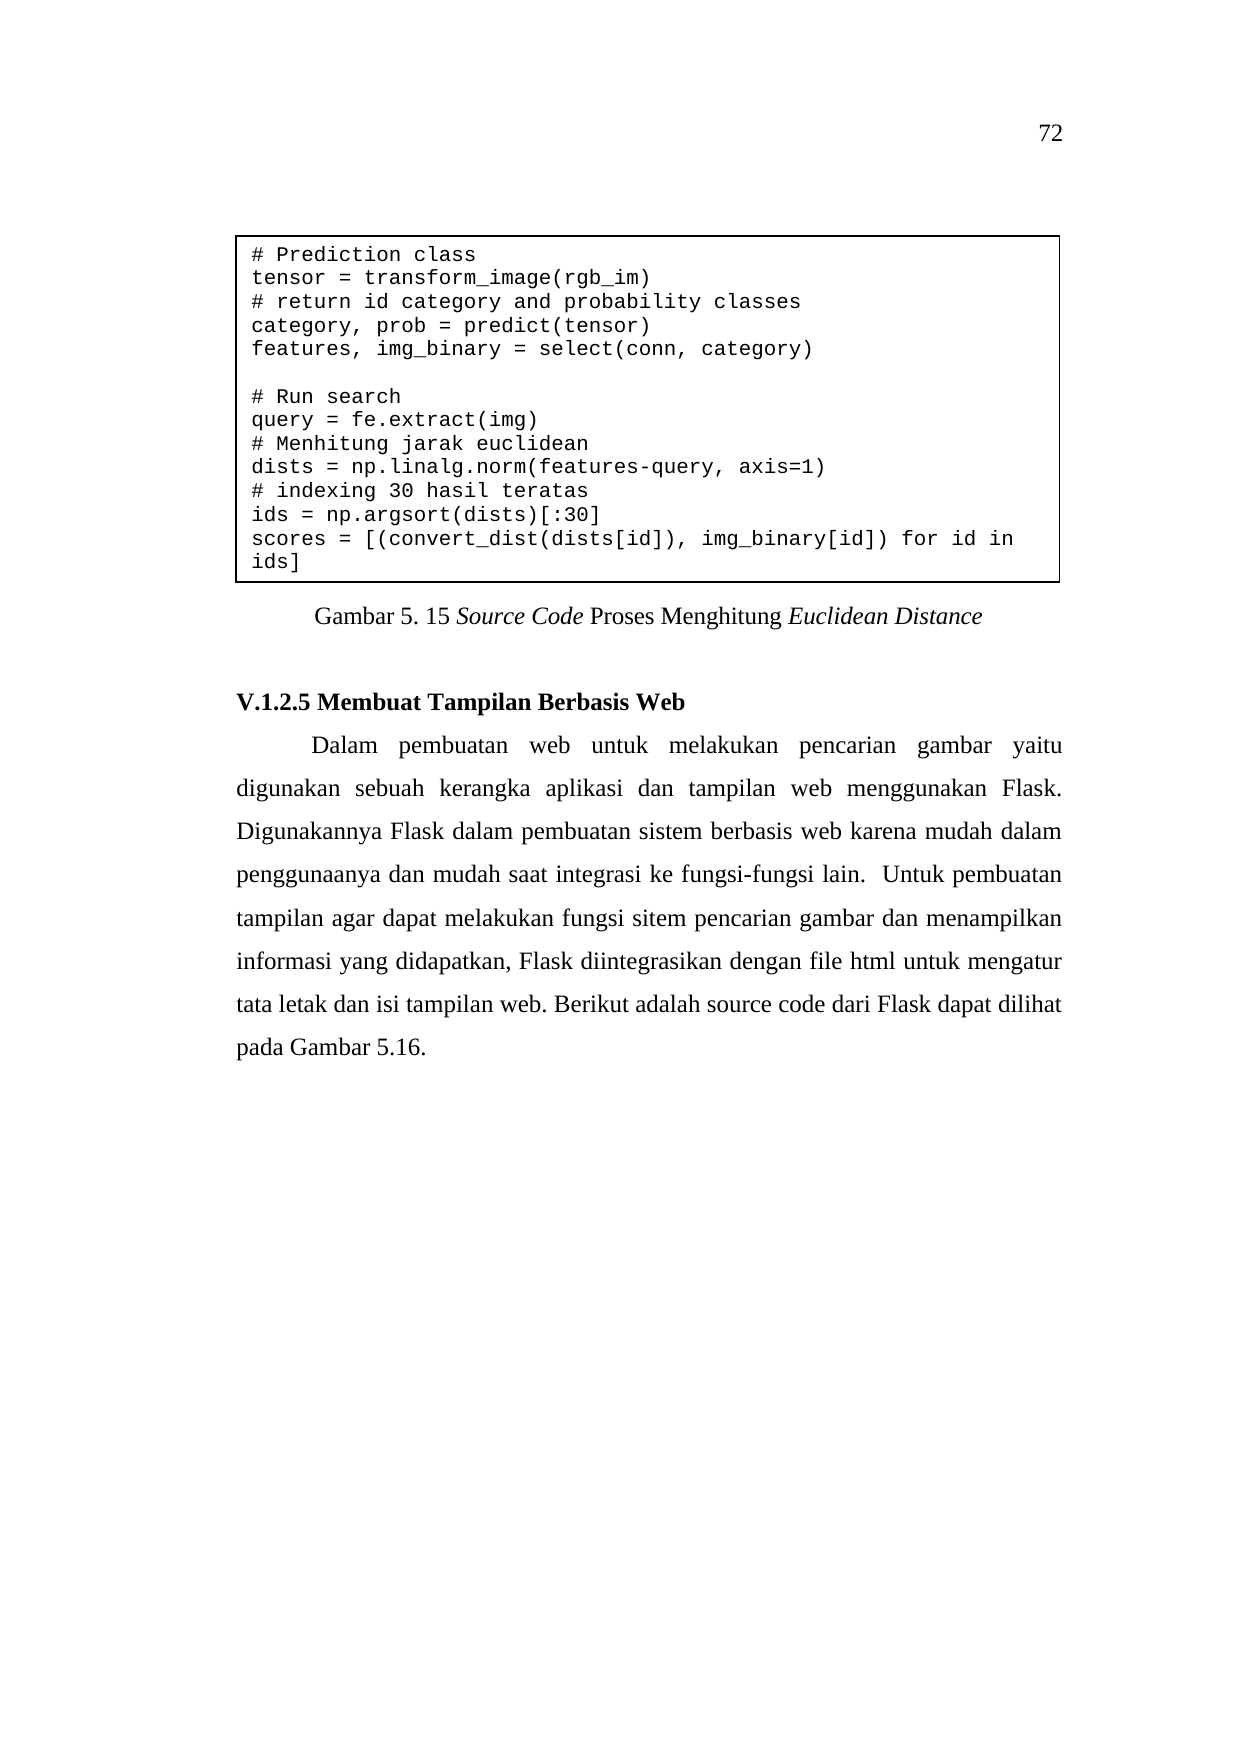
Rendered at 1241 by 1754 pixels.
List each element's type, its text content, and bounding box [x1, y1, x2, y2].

text Gambar 5. 15 Source Code Proses Menghitung Euclidean Distance [236, 601, 1063, 629]
subtitle Membuat Tampilan Berbasis Web [236, 687, 1063, 716]
text Dalam pembuatan web untuk melakukan pencarian gambar yaitu digunakan sebuah kerangka aplikasi dan tampilan web menggunakan Flask. Digunakannya Flask dalam pembuatan sistem berbasis web karena mudah dalam penggunaanya dan mudah saat integrasi ke fungsi-fungsi lain. Untuk pembuatan tampilan agar dapat melakukan fungsi sitem pencarian gambar dan menampilkan informasi yang didapatkan, Flask diintegrasikan dengan file html untuk mengatur tata letak dan isi tampilan web. Berikut adalah source code dari Flask dapat dilihat pada Gambar 5.16. [236, 730, 1063, 1061]
